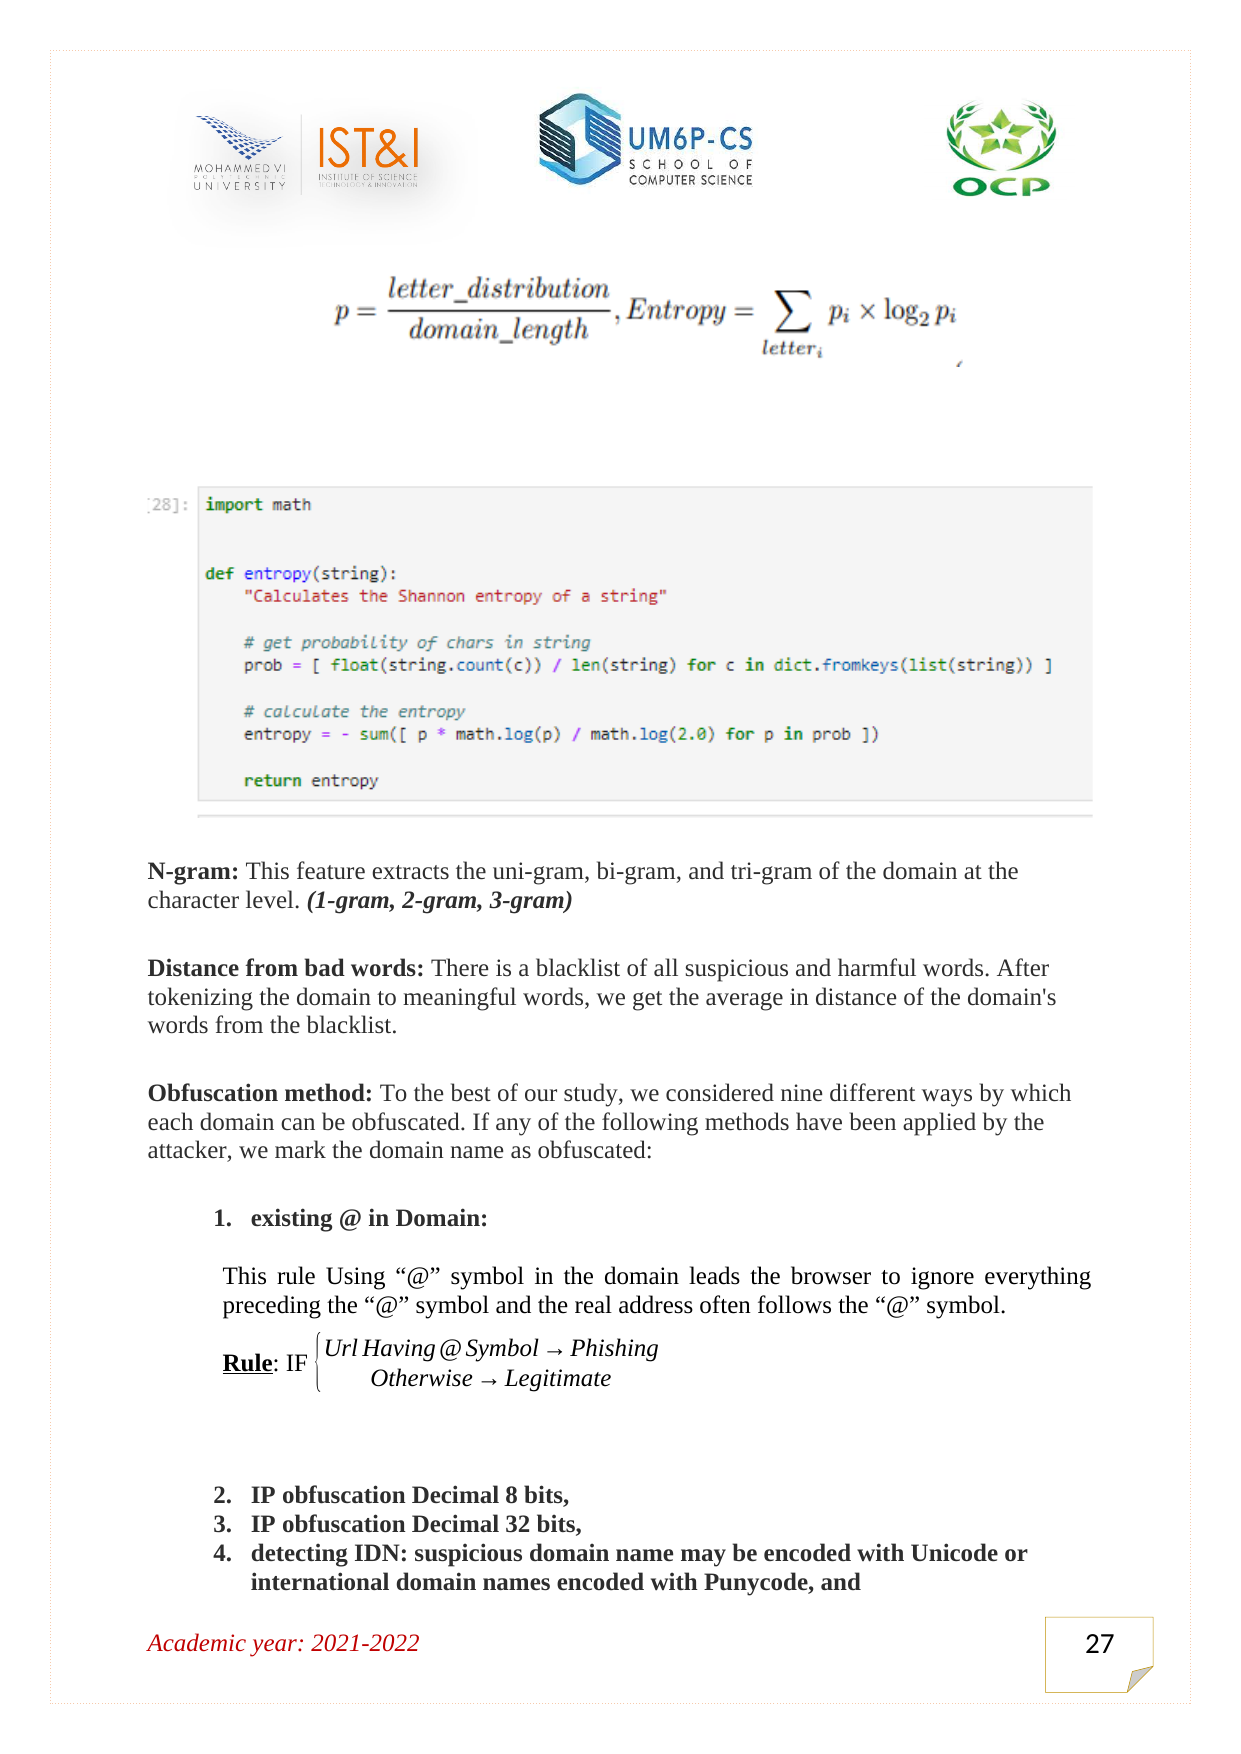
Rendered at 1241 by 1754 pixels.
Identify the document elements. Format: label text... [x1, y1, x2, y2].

list IP obfuscation Decimal 32 bits, [213, 1509, 1093, 1538]
list IP obfuscation Decimal 8 bits, [213, 1481, 1093, 1509]
list detecting IDN: suspicious domain name may be encoded with Unicode or international domain names encoded with Punycode, and [213, 1538, 1093, 1596]
picture [277, 259, 963, 367]
picture [924, 92, 1075, 200]
text Obfuscation method: To the best of our study, we considered nine different ways by which each domain can be obfuscated. If any of the following methods have been applied by the attacker, we mark the domain name as obfuscated: [147, 1078, 1093, 1164]
picture [523, 73, 760, 198]
picture [147, 473, 1093, 818]
text This rule Using “@” symbol in the domain leads the browser to ignore everything preceding the “@” symbol and the real address often follows the “@” symbol. [222, 1261, 1093, 1319]
text N-gram: This feature extracts the uni-gram, bi-gram, and tri-gram of the domain at the character level. (1-gram, 2-gram, 3-gram) [147, 856, 1093, 914]
text Rule: IF [222, 1331, 1093, 1393]
text Distance from bad words: There is a blacklist of all suspicious and harmful words. After tokenizing the domain to meaningful words, we get the average in distance of the domain's words from the blacklist. [147, 953, 1093, 1039]
list existing @ in Domain: [213, 1203, 1093, 1232]
picture [163, 80, 446, 229]
